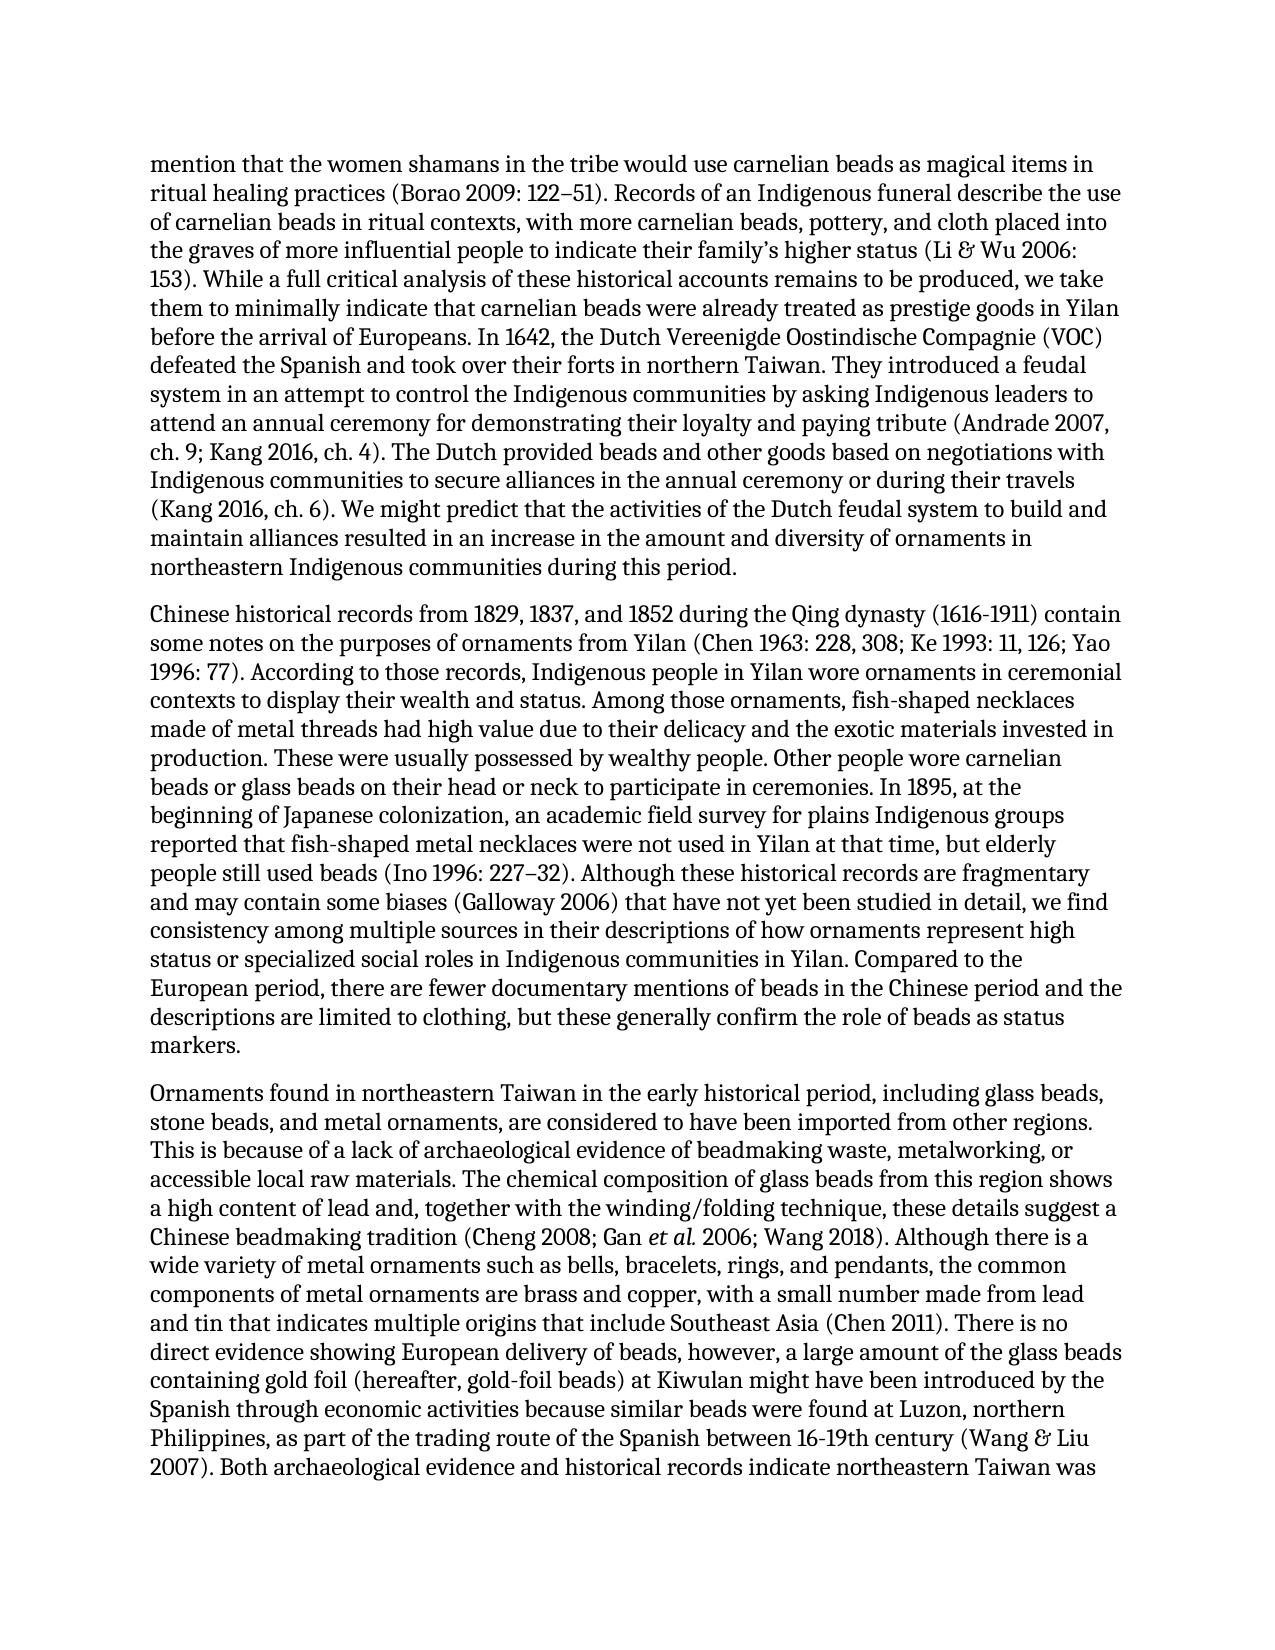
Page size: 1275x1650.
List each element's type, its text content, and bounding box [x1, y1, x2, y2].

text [150, 1079, 1125, 1481]
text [150, 150, 1125, 581]
text Chinese historical records from 1829, 1837, and 1852 during the Qing dynasty (1616-1911) contain some notes on the purposes of ornaments from Yilan (Chen 1963: 228, 308; Ke 1993: 11, 126; Yao 1996: 77). According to those records, Indigenous people in Yilan wore ornaments in ceremonial contexts to display their wealth and status. Among those ornaments, fish-shaped necklaces made of metal threads had high value due to their delicacy and the exotic materials invested in production. These were usually possessed by wealthy people. Other people wore carnelian beads or glass beads on their head or neck to participate in ceremonies. In 1895, at the beginning of Japanese colonization, an academic field survey for plains Indigenous groups reported that fish-shaped metal necklaces were not used in Yilan at that time, but elderly people still used beads (Ino 1996: 227–32). Although these historical records are fragmentary and may contain some biases (Galloway 2006) that have not yet been studied in detail, we find consistency among multiple sources in their descriptions of how ornaments represent high status or specialized social roles in Indigenous communities in Yilan. Compared to the European period, there are fewer documentary mentions of beads in the Chinese period and the descriptions are limited to clothing, but these generally confirm the role of beads as status markers. [150, 600, 1125, 1060]
